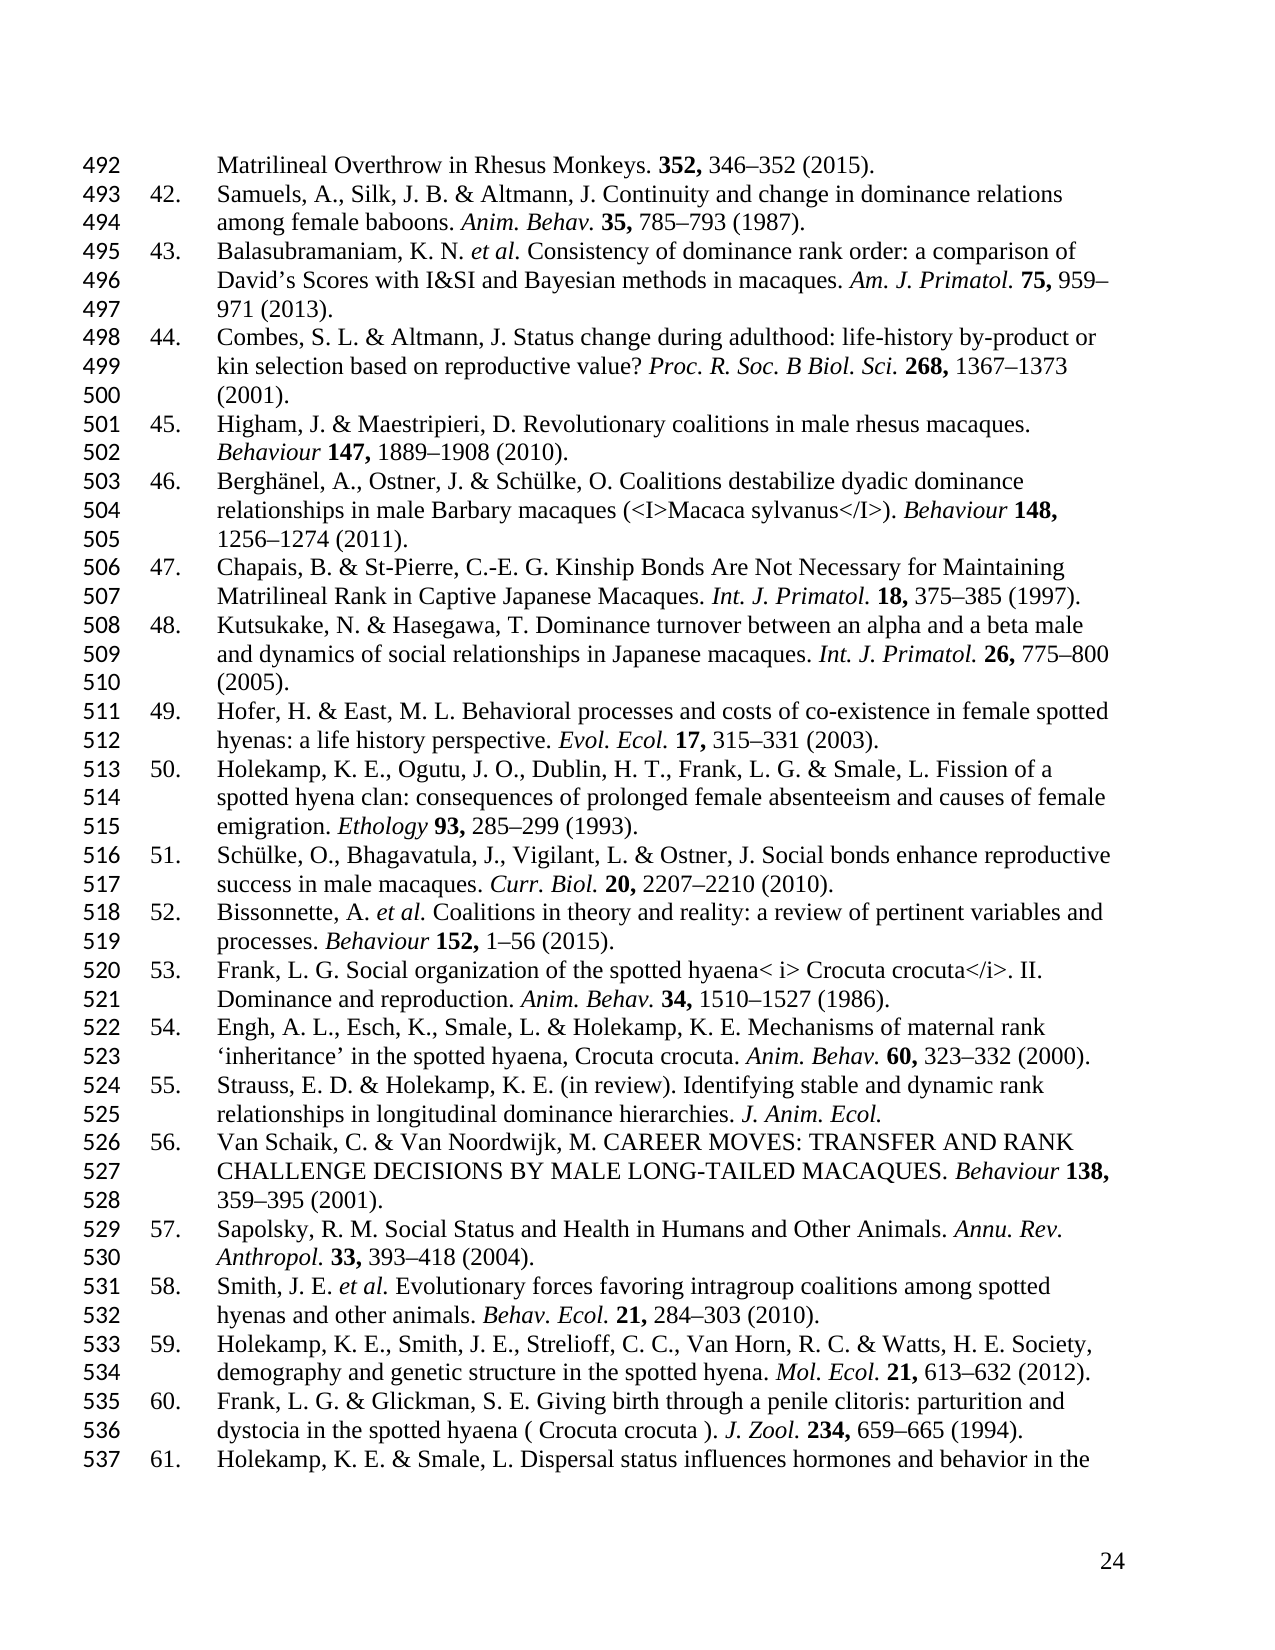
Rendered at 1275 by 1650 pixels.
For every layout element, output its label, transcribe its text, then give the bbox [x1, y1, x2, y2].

text 42. Samuels, A., Silk, J. B. & Altmann, J. Continuity and change in dominance relations among female baboons. Anim. Behav. 35, 785–793 (1987). [150, 179, 1125, 236]
text 51. Schülke, O., Bhagavatula, J., Vigilant, L. & Ostner, J. Social bonds enhance reproductive success in male macaques. Curr. Biol. 20, 2207–2210 (2010). [150, 840, 1125, 897]
text 56. Van Schaik, C. & Van Noordwijk, M. CAREER MOVES: TRANSFER AND RANK CHALLENGE DECISIONS BY MALE LONG-TAILED MACAQUES. Behaviour 138, 359–395 (2001). [150, 1127, 1125, 1214]
text 48. Kutsukake, N. & Hasegawa, T. Dominance turnover between an alpha and a beta male and dynamics of social relationships in Japanese macaques. Int. J. Primatol. 26, 775–800 (2005). [150, 610, 1125, 696]
text 45. Higham, J. & Maestripieri, D. Revolutionary coalitions in male rhesus macaques. Behaviour 147, 1889–1908 (2010). [150, 409, 1125, 466]
text 46. Berghänel, A., Ostner, J. & Schülke, O. Coalitions destabilize dyadic dominance relationships in male Barbary macaques (<I>Macaca sylvanus</I>). Behaviour 148, 1256–1274 (2011). [150, 466, 1125, 552]
text 50. Holekamp, K. E., Ogutu, J. O., Dublin, H. T., Frank, L. G. & Smale, L. Fission of a spotted hyena clan: consequences of prolonged female absenteeism and causes of female emigration. Ethology 93, 285–299 (1993). [150, 754, 1125, 840]
text 43. Balasubramaniam, K. N. et al. Consistency of dominance rank order: a comparison of David’s Scores with I&SI and Bayesian methods in macaques. Am. J. Primatol. 75, 959–971 (2013). [150, 236, 1125, 322]
text 55. Strauss, E. D. & Holekamp, K. E. (in review). Identifying stable and dynamic rank relationships in longitudinal dominance hierarchies. J. Anim. Ecol. [150, 1070, 1125, 1127]
text 44. Combes, S. L. & Altmann, J. Status change during adulthood: life-history by-product or kin selection based on reproductive value? Proc. R. Soc. B Biol. Sci. 268, 1367–1373 (2001). [150, 322, 1125, 409]
text 47. Chapais, B. & St-Pierre, C.-E. G. Kinship Bonds Are Not Necessary for Maintaining Matrilineal Rank in Captive Japanese Macaques. Int. J. Primatol. 18, 375–385 (1997). [150, 552, 1125, 610]
text 53. Frank, L. G. Social organization of the spotted hyaena< i> Crocuta crocuta</i>. II. Dominance and reproduction. Anim. Behav. 34, 1510–1527 (1986). [150, 955, 1125, 1012]
text 54. Engh, A. L., Esch, K., Smale, L. & Holekamp, K. E. Mechanisms of maternal rank ‘inheritance’ in the spotted hyaena, Crocuta crocuta. Anim. Behav. 60, 323–332 (2000). [150, 1012, 1125, 1070]
text 58. Smith, J. E. et al. Evolutionary forces favoring intragroup coalitions among spotted hyenas and other animals. Behav. Ecol. 21, 284–303 (2010). [150, 1271, 1125, 1329]
text 59. Holekamp, K. E., Smith, J. E., Strelioff, C. C., Van Horn, R. C. & Watts, H. E. Society, demography and genetic structure in the spotted hyena. Mol. Ecol. 21, 613–632 (2012). [150, 1329, 1125, 1386]
text 52. Bissonnette, A. et al. Coalitions in theory and reality: a review of pertinent variables and processes. Behaviour 152, 1–56 (2015). [150, 897, 1125, 955]
text 49. Hofer, H. & East, M. L. Behavioral processes and costs of co-existence in female spotted hyenas: a life history perspective. Evol. Ecol. 17, 315–331 (2003). [150, 696, 1125, 754]
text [150, 150, 1125, 179]
text 57. Sapolsky, R. M. Social Status and Health in Humans and Other Animals. Annu. Rev. Anthropol. 33, 393–418 (2004). [150, 1214, 1125, 1271]
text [150, 1444, 1125, 1472]
text 60. Frank, L. G. & Glickman, S. E. Giving birth through a penile clitoris: parturition and dystocia in the spotted hyaena ( Crocuta crocuta ). J. Zool. 234, 659–665 (1994). [150, 1386, 1125, 1444]
